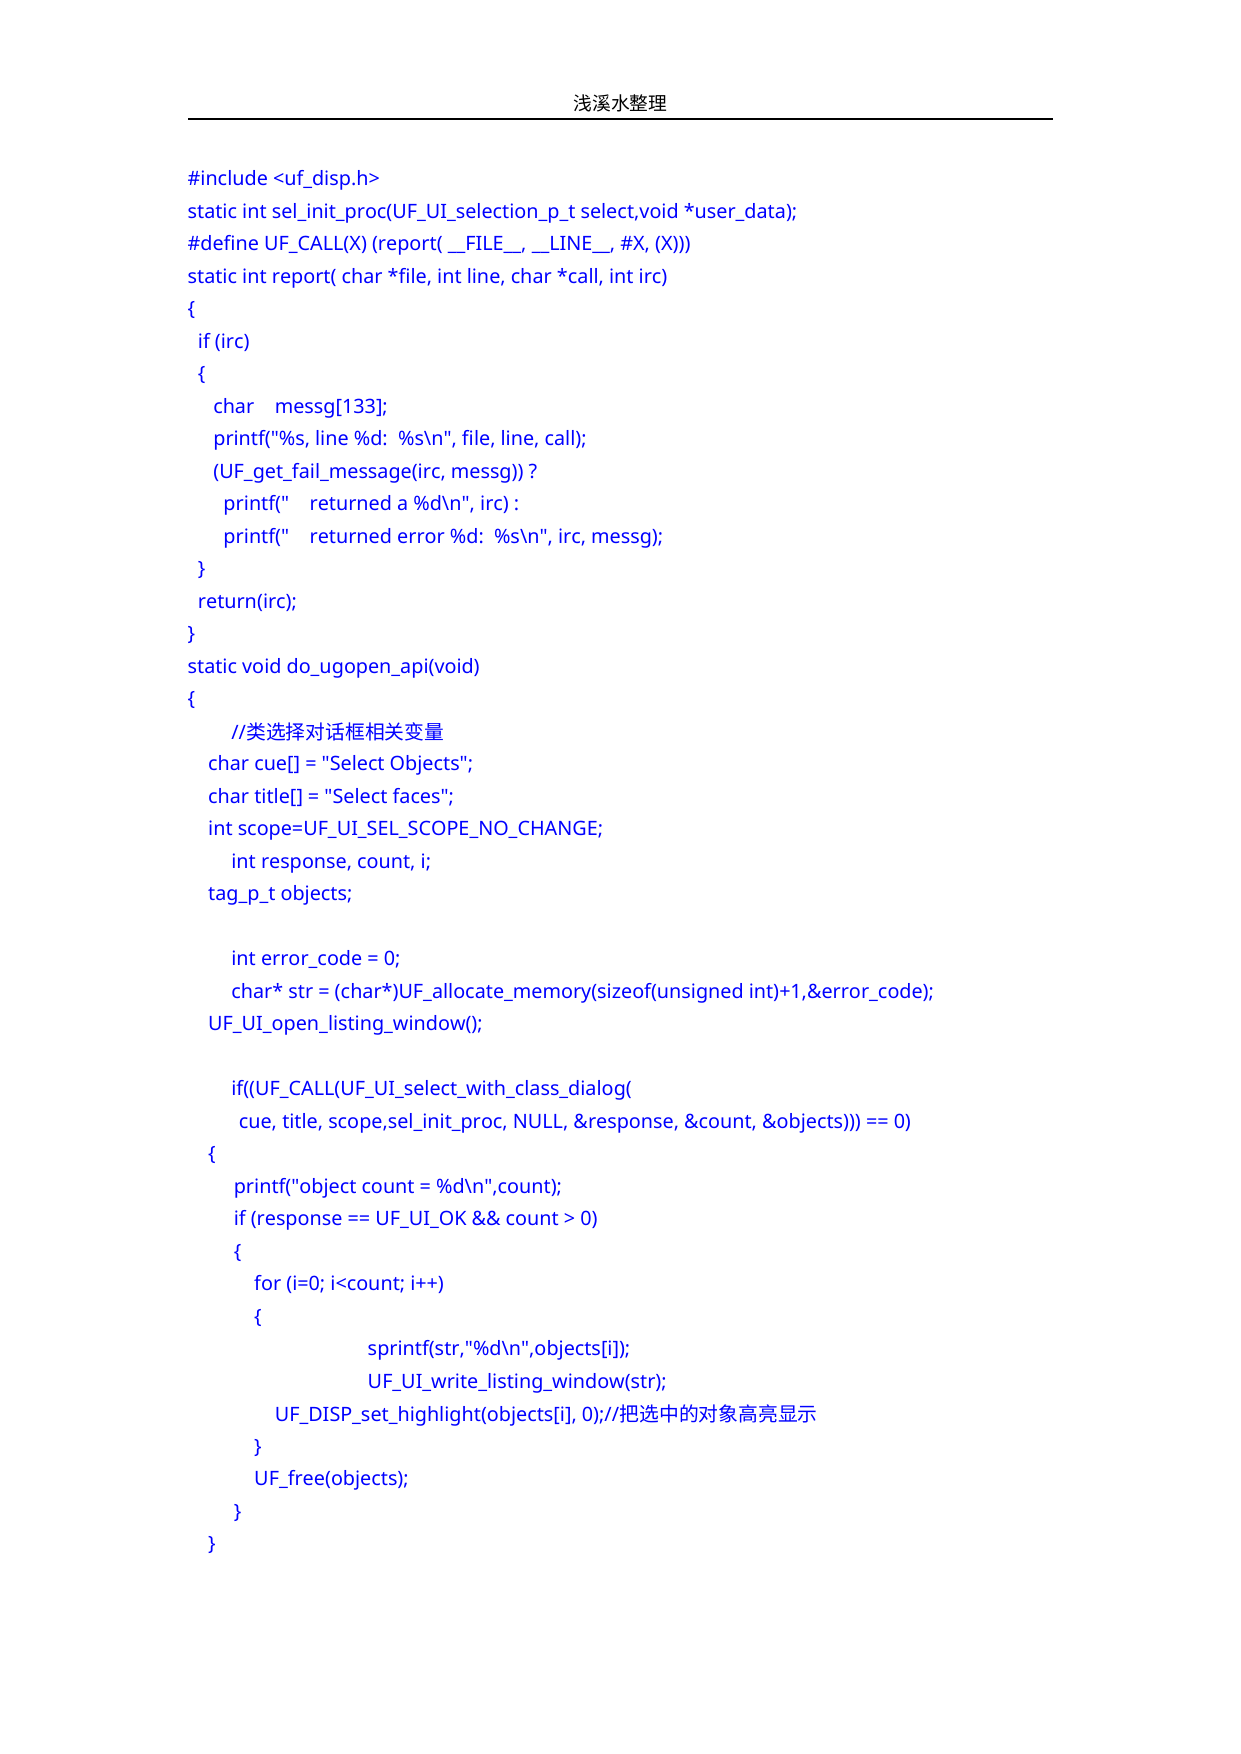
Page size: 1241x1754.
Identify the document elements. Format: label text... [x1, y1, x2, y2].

text tag_p_t objects; [187, 877, 1053, 909]
text int error_code = 0; [187, 942, 1053, 974]
text if (irc) [187, 324, 1053, 357]
text int response, count, i; [187, 844, 1053, 877]
text if((UF_CALL(UF_UI_select_with_class_dialog( [187, 1072, 1053, 1104]
text char title[] = "Select faces"; [187, 779, 1053, 812]
text { [187, 1137, 1053, 1169]
text { [187, 357, 1053, 389]
text #include <uf_disp.h> [187, 162, 1053, 194]
text if (response == UF_UI_OK && count > 0) [187, 1202, 1053, 1234]
text } [187, 1527, 1053, 1559]
text printf("%s, line %d: %s\n", file, line, call); [187, 422, 1053, 454]
text sprintf(str,"%d\n",objects[i]); [187, 1332, 1053, 1364]
text { [187, 1234, 1053, 1267]
text //类选择对话框相关变量 [187, 714, 1053, 747]
text { [187, 682, 1053, 714]
text printf(" returned error %d: %s\n", irc, messg); [187, 519, 1053, 552]
text cue, title, scope,sel_init_proc, NULL, &response, &count, &objects))) == 0) [187, 1104, 1053, 1137]
text printf(" returned a %d\n", irc) : [187, 487, 1053, 519]
text #define UF_CALL(X) (report( __FILE__, __LINE__, #X, (X))) [187, 227, 1053, 259]
text UF_UI_write_listing_window(str); [187, 1364, 1053, 1397]
text (UF_get_fail_message(irc, messg)) ? [187, 454, 1053, 487]
text printf("object count = %d\n",count); [187, 1169, 1053, 1202]
text char cue[] = "Select Objects"; [187, 747, 1053, 779]
text char messg[133]; [187, 389, 1053, 422]
text { [187, 292, 1053, 324]
text } [187, 617, 1053, 649]
text UF_DISP_set_highlight(objects[i], 0);//把选中的对象高亮显示 [187, 1397, 1053, 1429]
text UF_UI_open_listing_window(); [187, 1007, 1053, 1039]
text UF_free(objects); [187, 1462, 1053, 1494]
text { [187, 1299, 1053, 1332]
text } [187, 1429, 1053, 1462]
text char* str = (char*)UF_allocate_memory(sizeof(unsigned int)+1,&error_code); [187, 974, 1053, 1007]
text static int sel_init_proc(UF_UI_selection_p_t select,void *user_data); [187, 194, 1053, 227]
text return(irc); [187, 584, 1053, 617]
text static void do_ugopen_api(void) [187, 649, 1053, 682]
text } [187, 1494, 1053, 1527]
text static int report( char *file, int line, char *call, int irc) [187, 259, 1053, 292]
text for (i=0; i<count; i++) [187, 1267, 1053, 1299]
text int scope=UF_UI_SEL_SCOPE_NO_CHANGE; [187, 812, 1053, 844]
text } [187, 552, 1053, 584]
